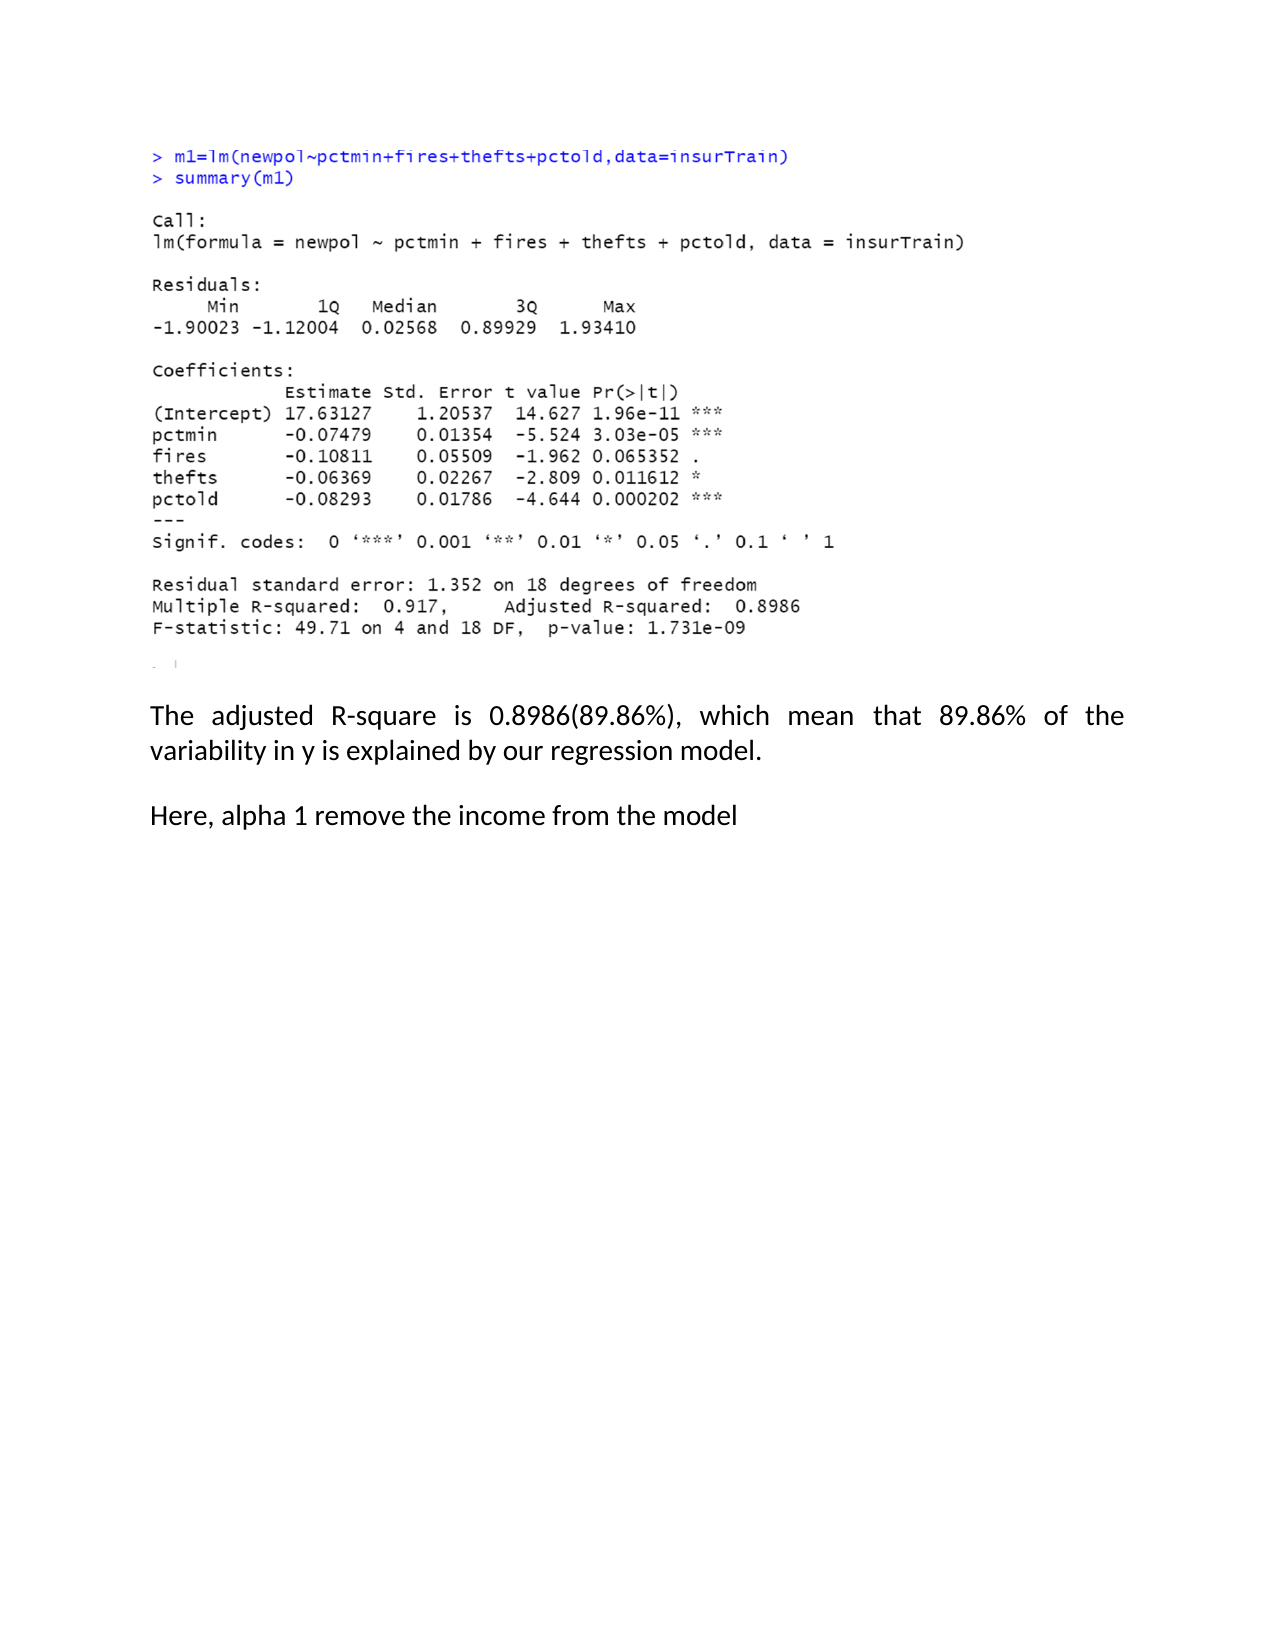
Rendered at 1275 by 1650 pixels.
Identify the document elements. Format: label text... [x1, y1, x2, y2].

text Here, alpha 1 remove the income from the model [150, 797, 1125, 833]
text The adjusted R-square is 0.8986(89.86%), which mean that 89.86% of the variability in y is explained by our regression model. [150, 697, 1125, 768]
picture [150, 150, 1029, 668]
